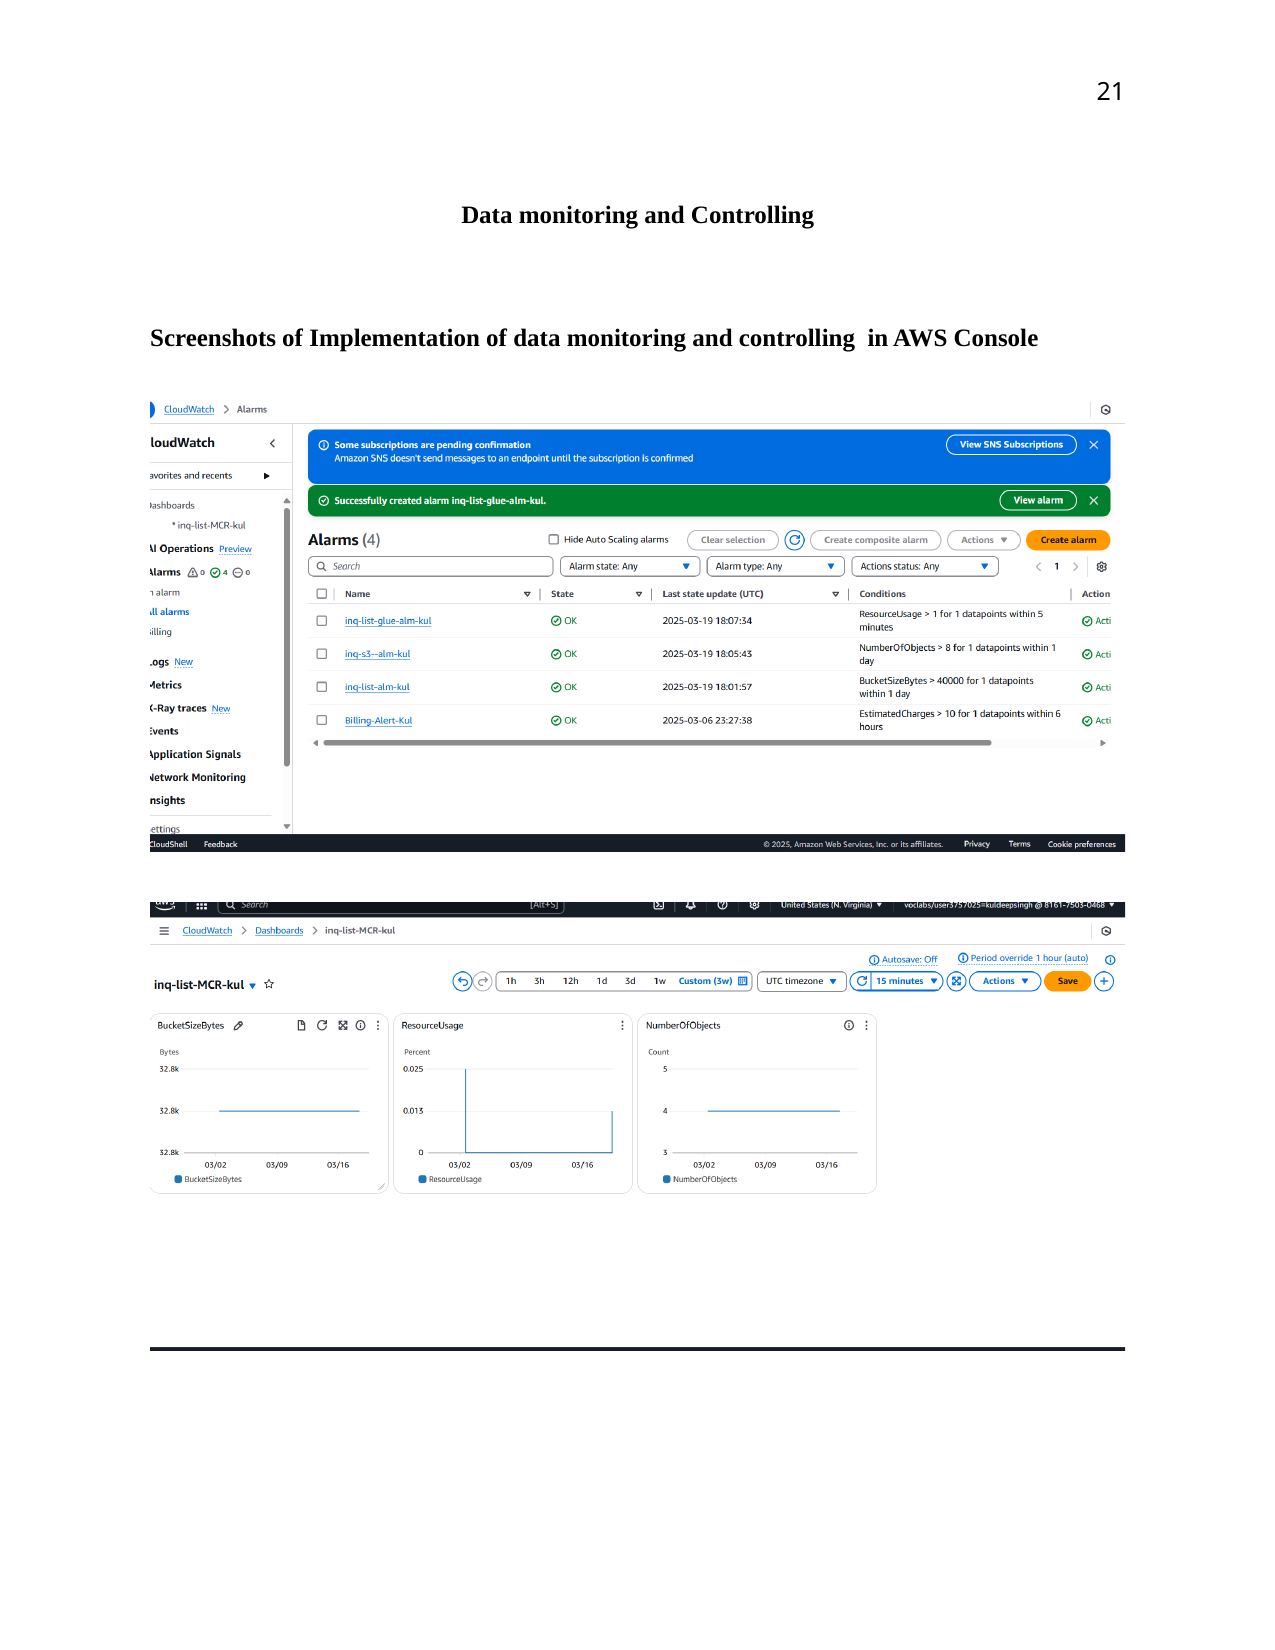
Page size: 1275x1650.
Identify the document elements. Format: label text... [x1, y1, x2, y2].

picture [150, 397, 1125, 852]
text Data monitoring and Controlling [150, 200, 1125, 228]
text Screenshots of Implementation of data monitoring and controlling in AWS Console [150, 323, 1125, 352]
picture [150, 902, 1125, 1351]
